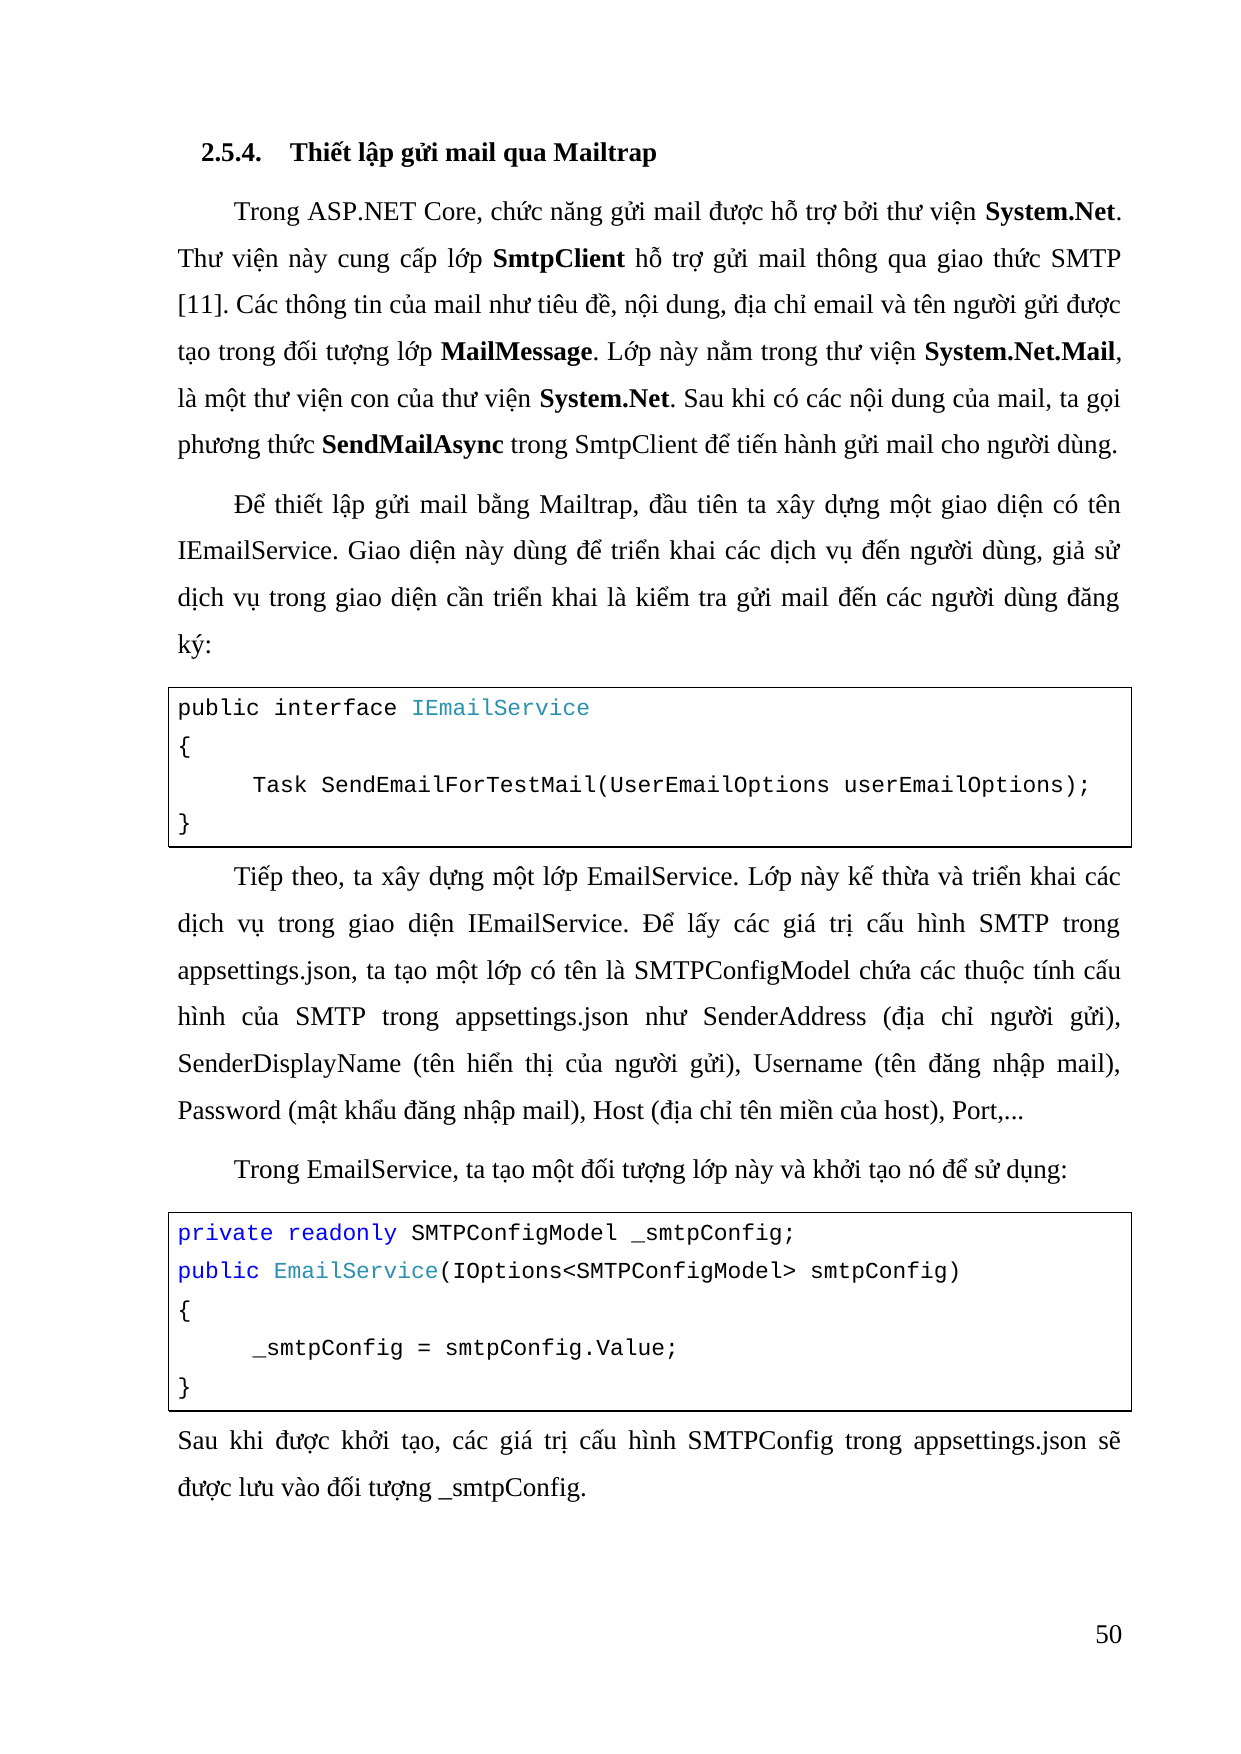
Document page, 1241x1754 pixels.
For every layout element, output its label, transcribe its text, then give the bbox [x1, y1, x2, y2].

text private readonly SMTPConfigModel _smtpConfig; [169, 1213, 1131, 1247]
subtitle Thiết lập gửi mail qua Mailtrap [201, 136, 1122, 167]
text public EmailService(IOptions<SMTPConfigModel> smtpConfig) [169, 1251, 1131, 1286]
text Trong ASP.NET Core, chức năng gửi mail được hỗ trợ bởi thư viện System.Net. Thư viện này cung cấp lớp SmtpClient hỗ trợ gửi mail thông qua giao thức SMTP [11]. Các thông tin của mail như tiêu đề, nội dung, địa chỉ email và tên người gửi được tạo trong đối tượng lớp MailMessage. Lớp này nằm trong thư viện System.Net.Mail, là một thư viện con của thư viện System.Net. Sau khi có các nội dung của mail, ta gọi phương thức SendMailAsync trong SmtpClient để tiến hành gửi mail cho người dùng. [177, 195, 1122, 460]
text } [169, 802, 1131, 846]
text Sau khi được khởi tạo, các giá trị cấu hình SMTPConfig trong appsettings.json sẽ được lưu vào đối tượng _smtpConfig. [177, 1424, 1122, 1502]
text Tiếp theo, ta xây dựng một lớp EmailService. Lớp này kế thừa và triển khai các dịch vụ trong giao diện IEmailService. Để lấy các giá trị cấu hình SMTP trong appsettings.json, ta tạo một lớp có tên là SMTPConfigModel chứa các thuộc tính cấu hình của SMTP trong appsettings.json như SenderAddress (địa chỉ người gửi), SenderDisplayName (tên hiển thị của người gửi), Username (tên đăng nhập mail), Password (mật khẩu đăng nhập mail), Host (địa chỉ tên miền của host), Port,... [177, 860, 1122, 1125]
text _smtpConfig = smtpConfig.Value; [169, 1327, 1131, 1363]
text Trong EmailService, ta tạo một đối tượng lớp này và khởi tạo nó để sử dụng: [177, 1153, 1122, 1184]
text public interface IEmailService [169, 688, 1131, 722]
text Để thiết lập gửi mail bằng Mailtrap, đầu tiên ta xây dựng một giao diện có tên IEmailService. Giao diện này dùng để triển khai các dịch vụ đến người dùng, giả sử dịch vụ trong giao diện cần triển khai là kiểm tra gửi mail đến các người dùng đăng ký: [177, 488, 1122, 659]
text { [169, 1289, 1131, 1324]
text { [169, 725, 1131, 761]
text } [169, 1366, 1131, 1410]
text Task SendEmailForTestMail(UserEmailOptions userEmailOptions); [169, 764, 1131, 799]
